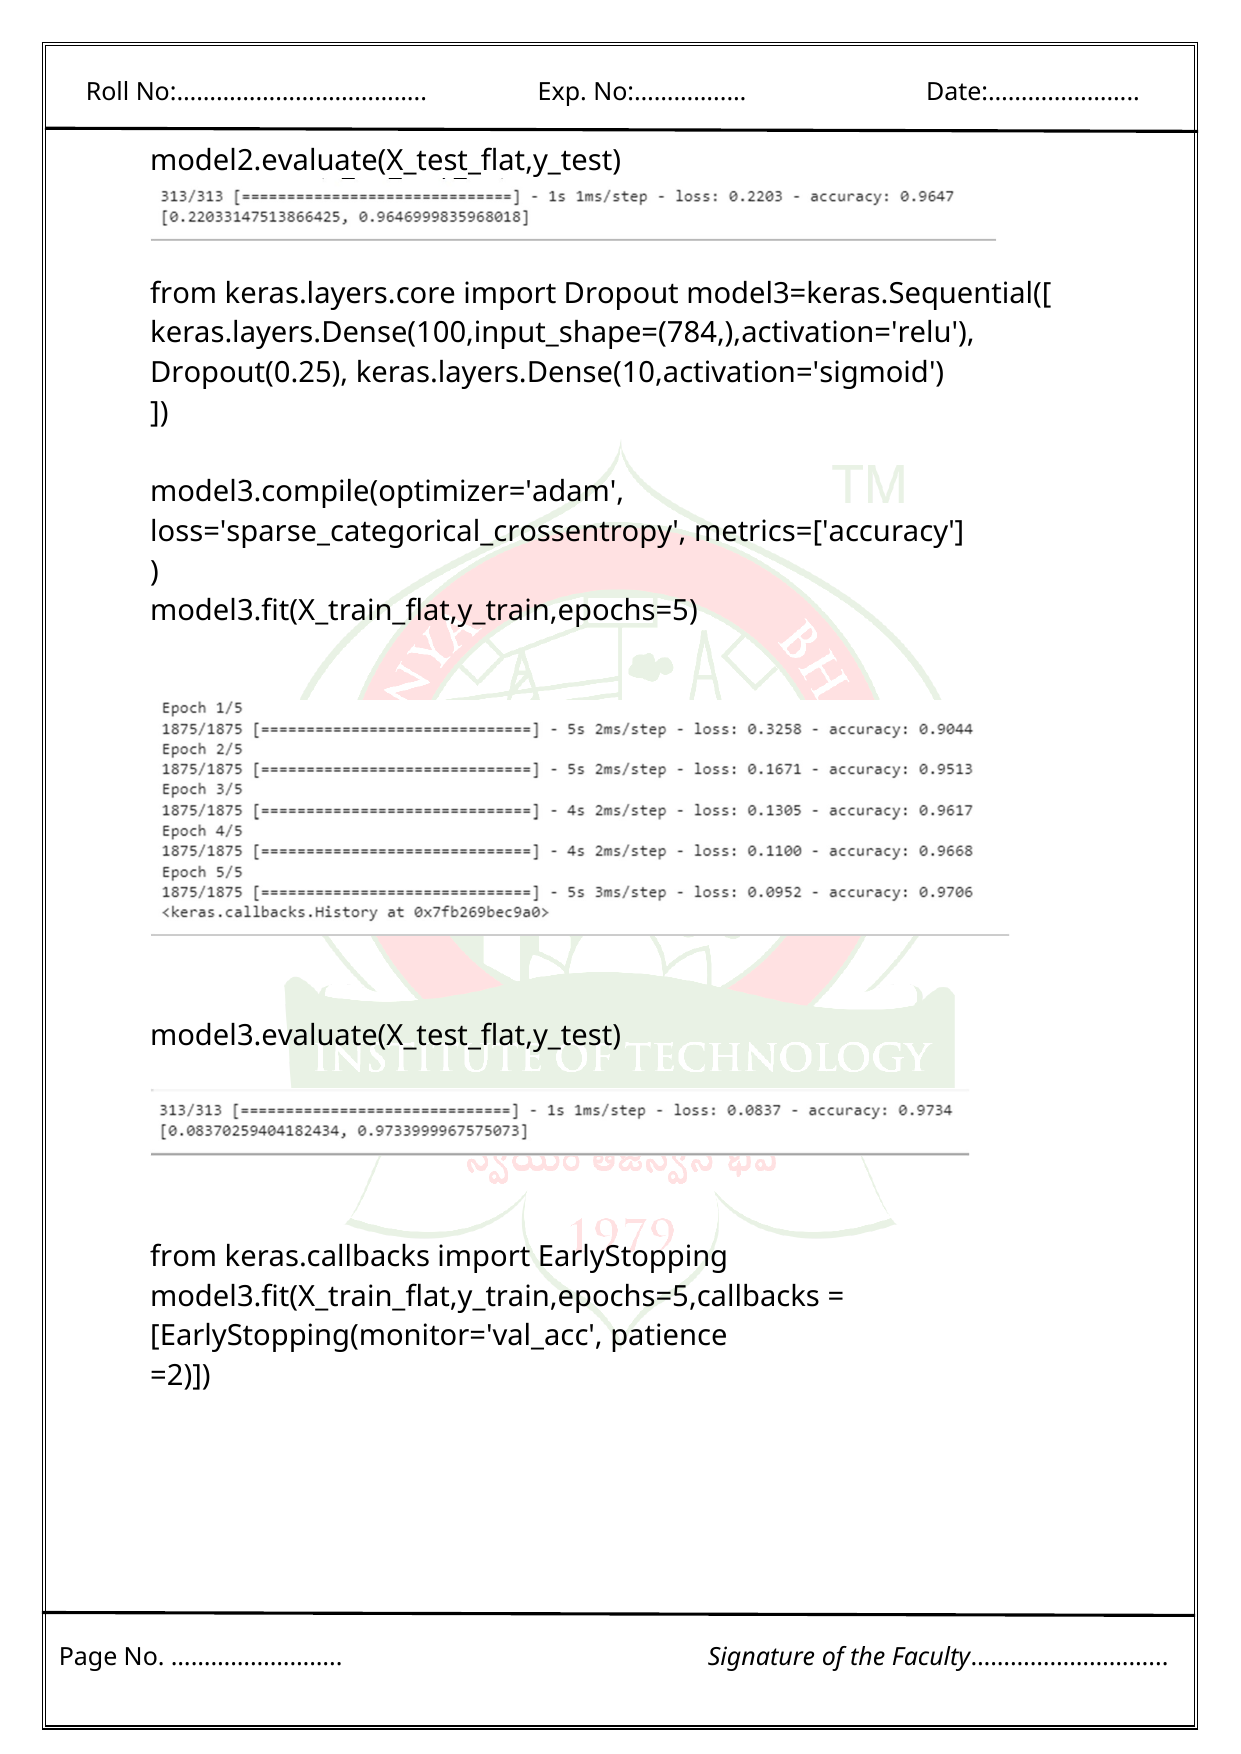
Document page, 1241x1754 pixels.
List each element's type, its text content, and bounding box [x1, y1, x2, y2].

text ]) [150, 391, 1090, 431]
picture [150, 1088, 970, 1156]
text model3.evaluate(X_test_flat,y_test) [150, 1014, 1090, 1054]
text keras.layers.Dense(100,input_shape=(784,),activation='relu'), Dropout(0.25), keras.layers.Dense(10,activation='sigmoid') [150, 312, 1090, 391]
text model3.fit(X_train_flat,y_train,epochs=5,callbacks = [EarlyStopping(monitor='val_acc', patience [150, 1275, 1090, 1354]
text from keras.callbacks import EarlyStopping [150, 1235, 1090, 1275]
text =2)]) [150, 1354, 1090, 1394]
text ) [150, 550, 1090, 589]
text model3.compile(optimizer='adam', loss='sparse_categorical_crossentropy', metrics=['accuracy'] [150, 470, 1090, 550]
text model3.fit(X_train_flat,y_train,epochs=5) [150, 589, 1090, 629]
text from keras.layers.core import Dropout model3=keras.Sequential([ [150, 272, 1090, 312]
picture [150, 178, 997, 241]
text model2.evaluate(X_test_flat,y_test) [150, 139, 1090, 179]
picture [150, 700, 1010, 936]
